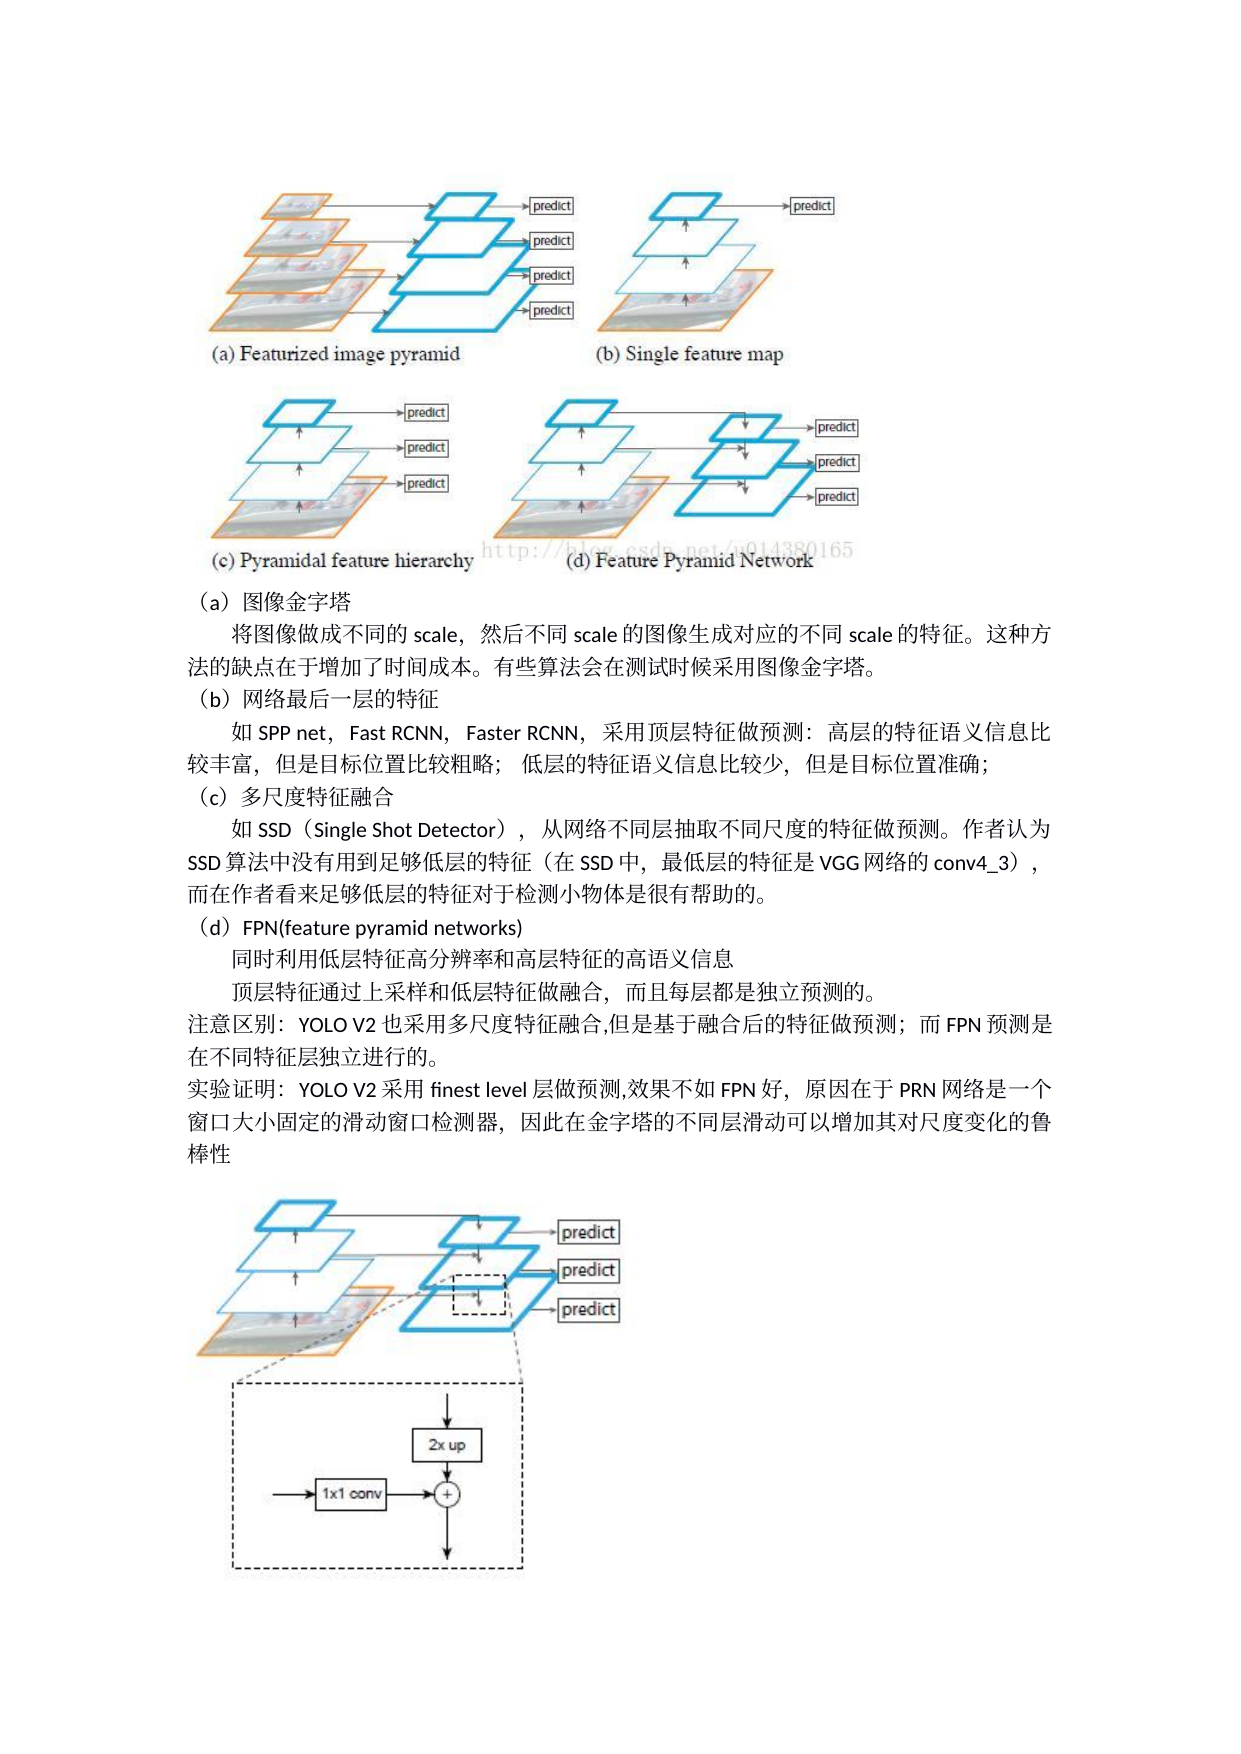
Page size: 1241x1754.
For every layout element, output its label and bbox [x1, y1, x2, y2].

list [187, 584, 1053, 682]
picture [187, 1180, 636, 1582]
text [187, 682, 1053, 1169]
picture [187, 162, 879, 584]
